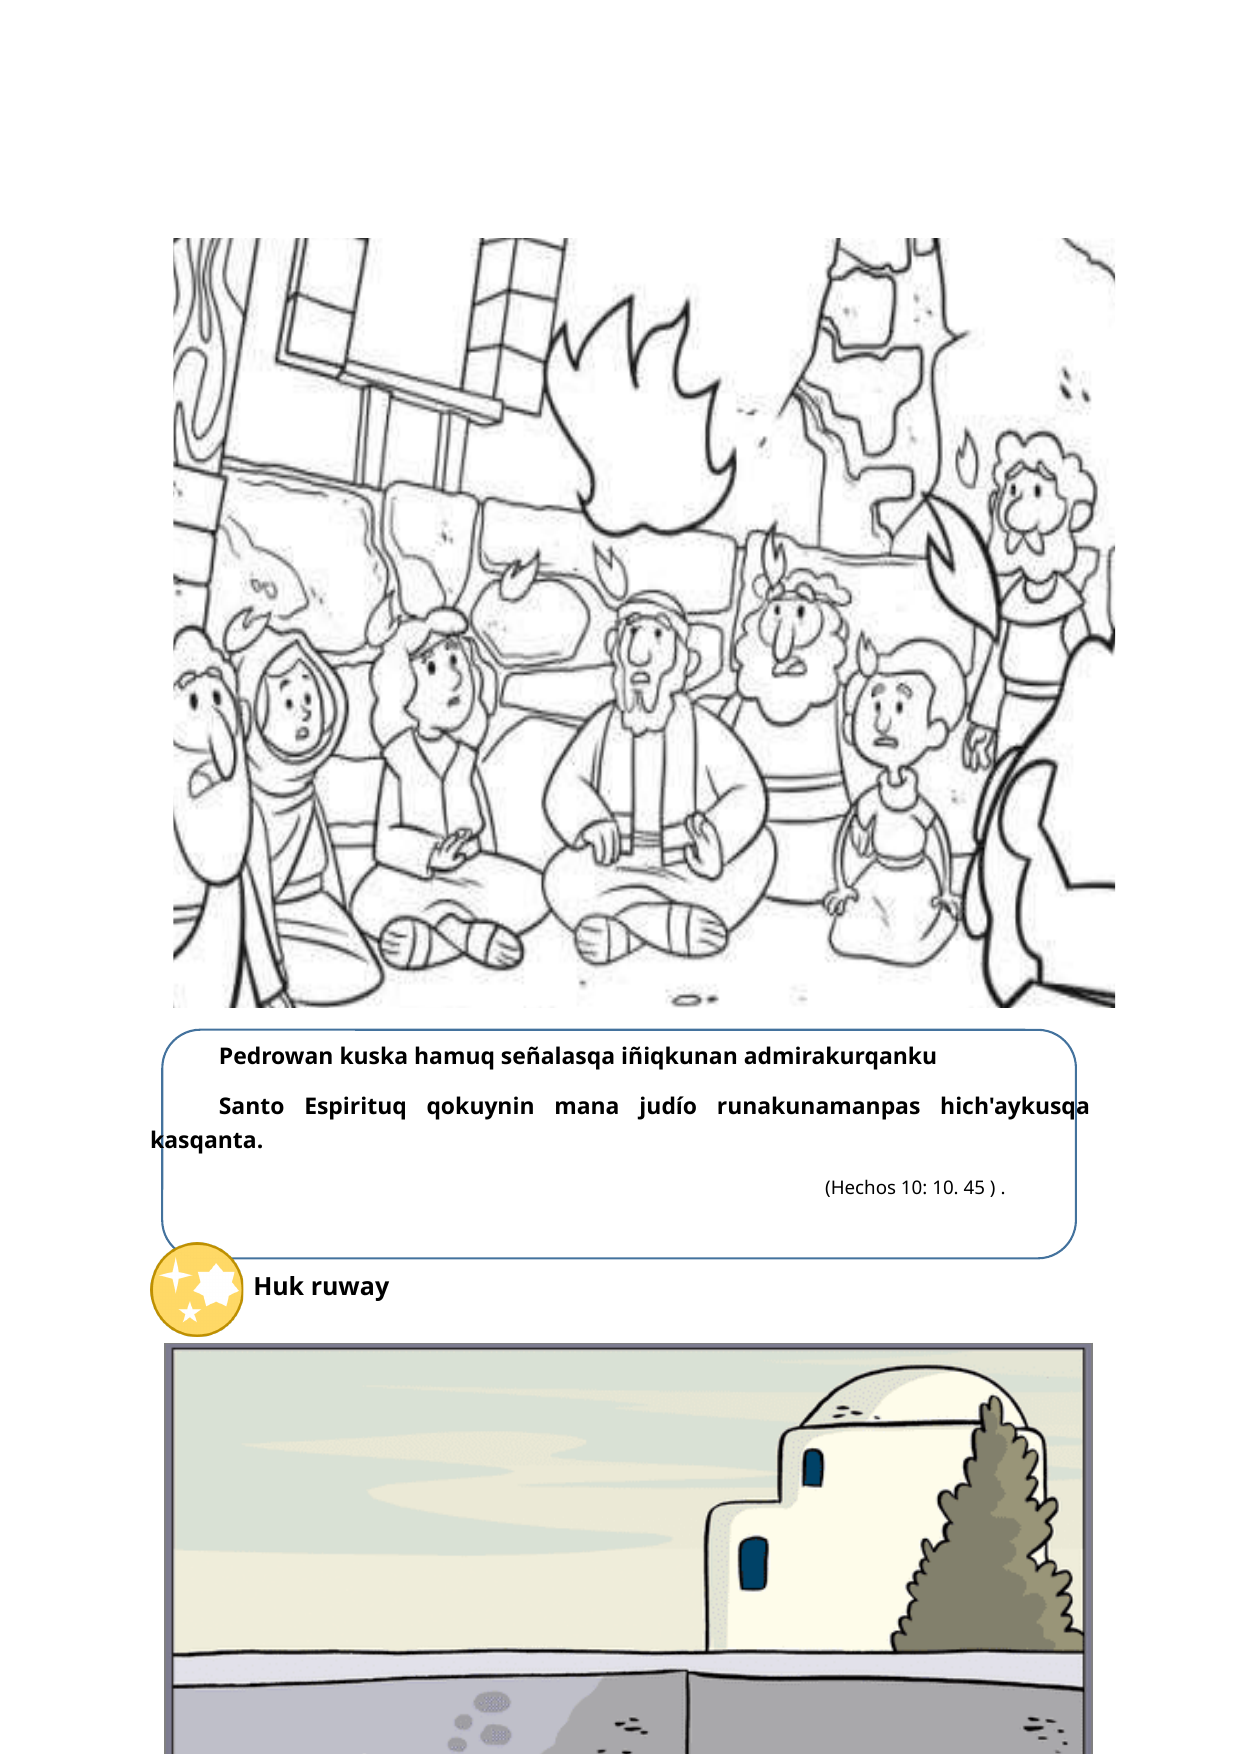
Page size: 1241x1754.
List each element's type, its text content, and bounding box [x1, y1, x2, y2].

text (Hechos 10: 10. 45 ) . [150, 1174, 1090, 1200]
picture [166, 1344, 1091, 1754]
text Huk ruway [244, 1269, 1090, 1303]
text Pedrowan kuska hamuq señalasqa iñiqkunan admirakurqanku [150, 1040, 1090, 1071]
picture [173, 238, 1116, 1008]
picture [150, 1242, 244, 1337]
text Santo Espirituq qokuynin mana judío runakunamanpas hich'aykusqa kasqanta. [150, 1090, 1090, 1155]
